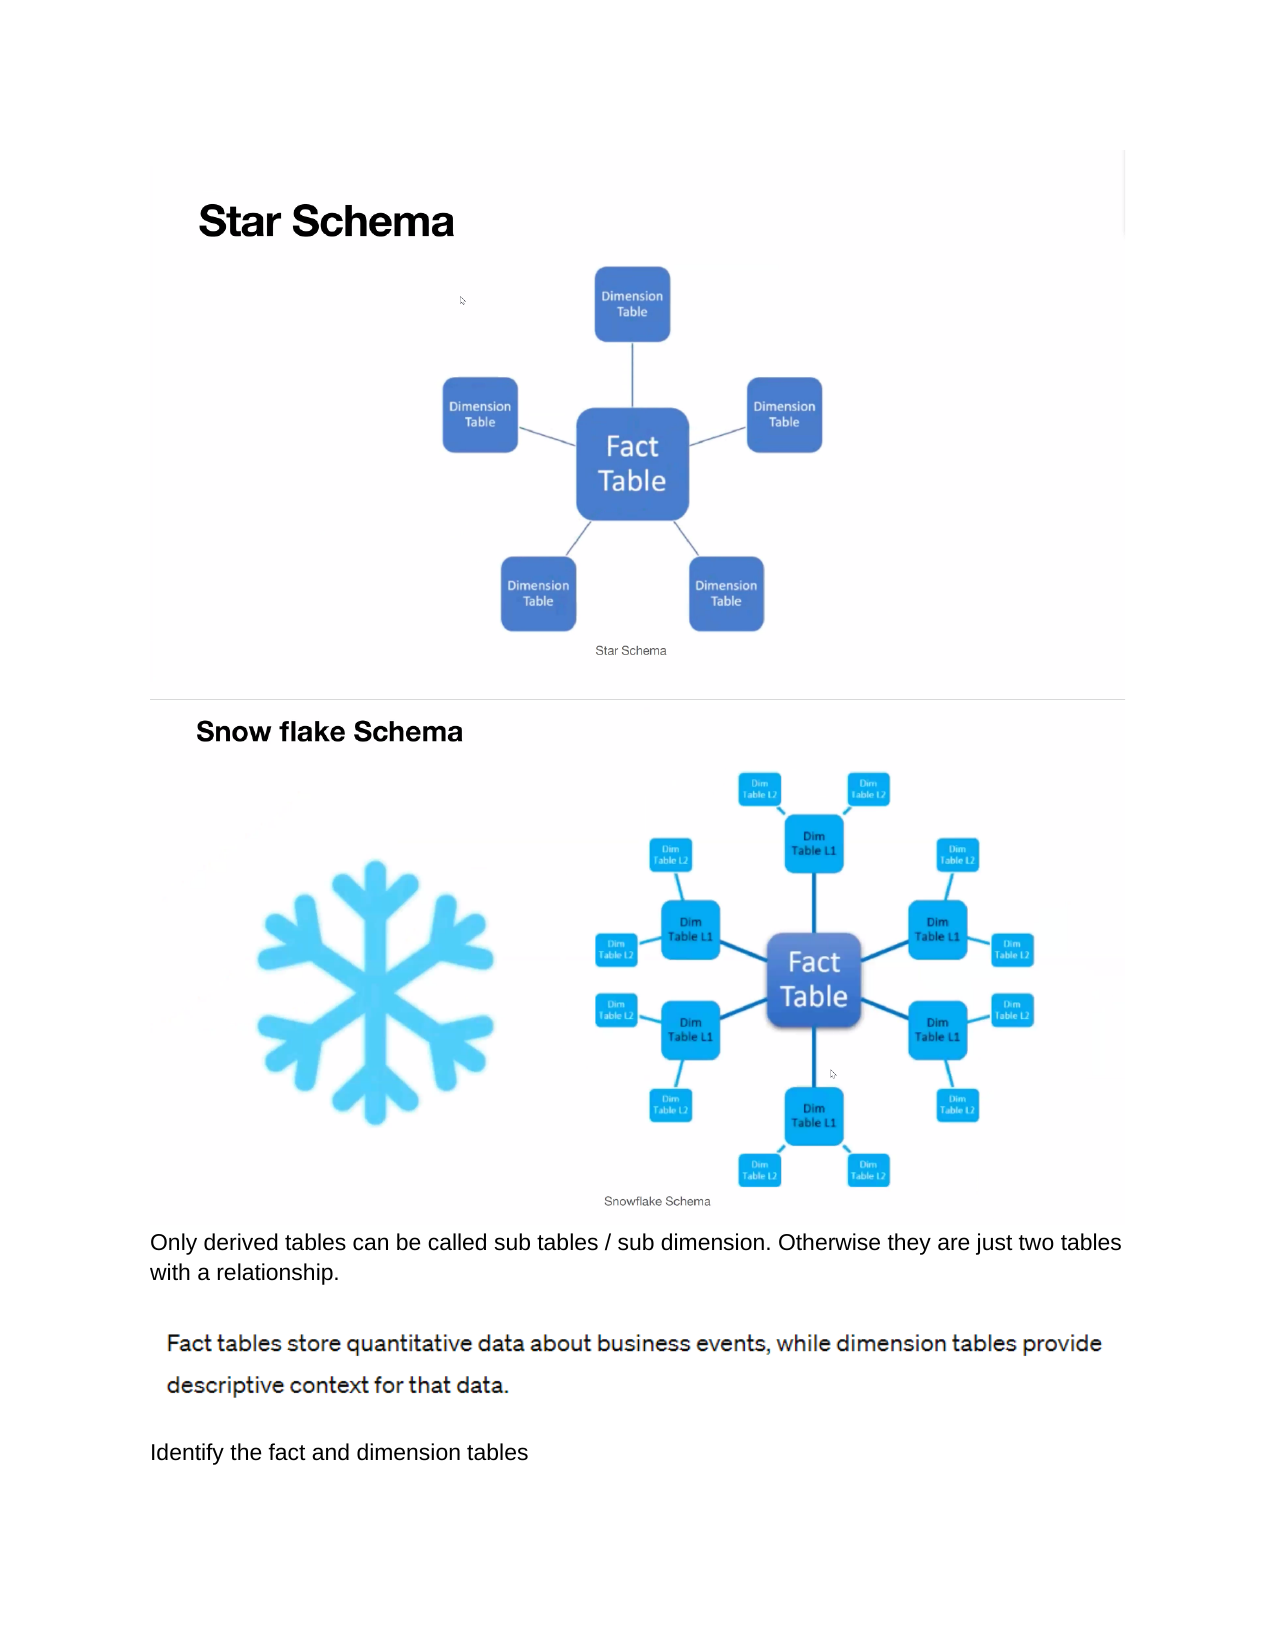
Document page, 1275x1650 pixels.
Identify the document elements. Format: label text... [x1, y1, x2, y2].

picture [150, 703, 1125, 1225]
text Only derived tables can be called sub tables / sub dimension. Otherwise they are just two tables with a relationship. [150, 1228, 1125, 1285]
picture [150, 1319, 1125, 1405]
text Identify the fact and dimension tables [150, 1439, 1125, 1465]
picture [150, 150, 1125, 700]
